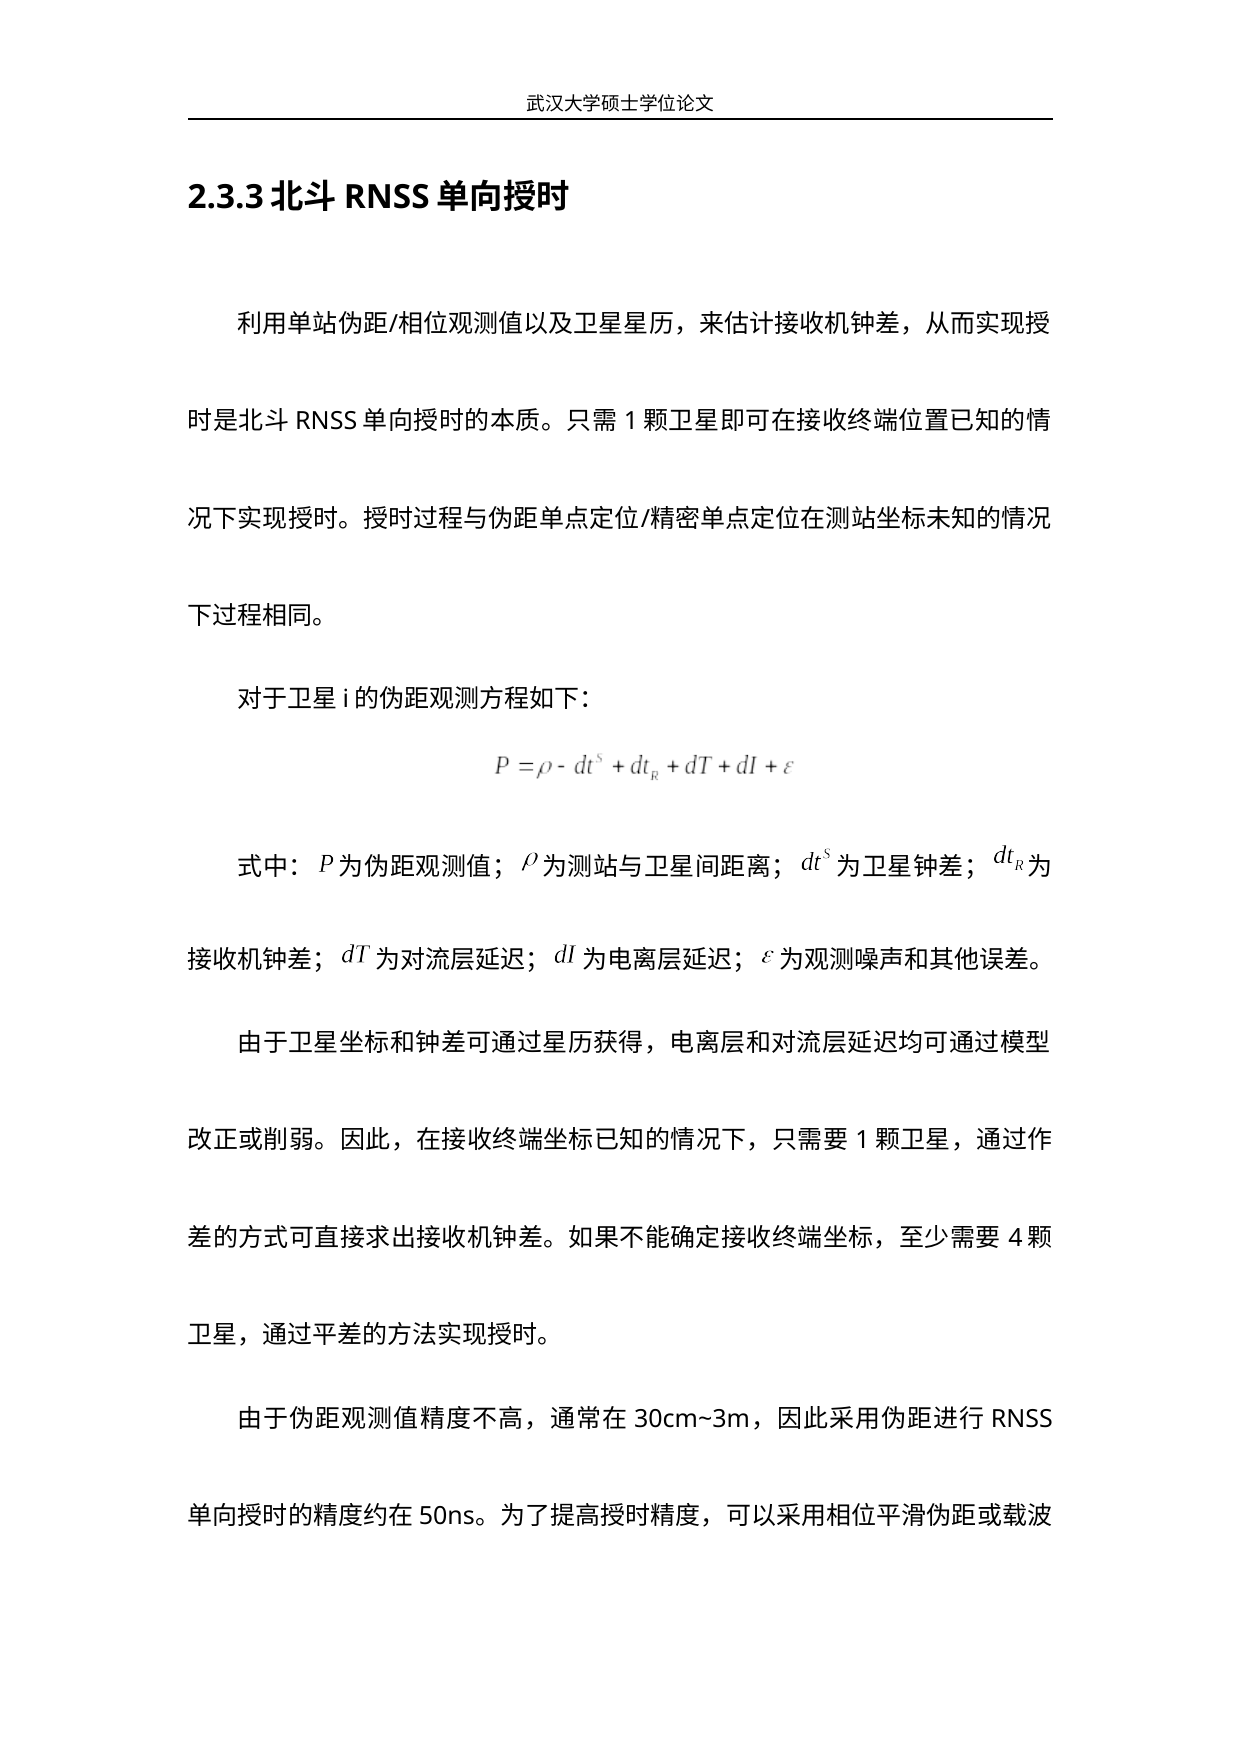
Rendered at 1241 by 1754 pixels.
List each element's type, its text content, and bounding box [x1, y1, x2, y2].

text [187, 1384, 1053, 1546]
subtitle 2.3.3北斗RNSS单向授时 [187, 162, 1053, 227]
text 利用单站伪距/相位观测值以及卫星星历，来估计接收机钟差，从而实现授时是北斗RNSS单向授时的本质。只需1颗卫星即可在接收终端位置已知的情况下实现授时。授时过程与伪距单点定位/精密单点定位在测站坐标未知的情况下过程相同。 [187, 289, 1053, 646]
text 对于卫星i的伪距观测方程如下： [187, 664, 1053, 729]
text 式中：为伪距观测值；为测站与卫星间距离；为卫星钟差；为接收机钟差；为对流层延迟；为电离层延迟；为观测噪声和其他误差。 [187, 827, 1053, 990]
text 由于卫星坐标和钟差可通过星历获得，电离层和对流层延迟均可通过模型改正或削弱。因此，在接收终端坐标已知的情况下，只需要1颗卫星，通过作差的方式可直接求出接收机钟差。如果不能确定接收终端坐标，至少需要4颗卫星，通过平差的方法实现授时。 [187, 1008, 1053, 1366]
